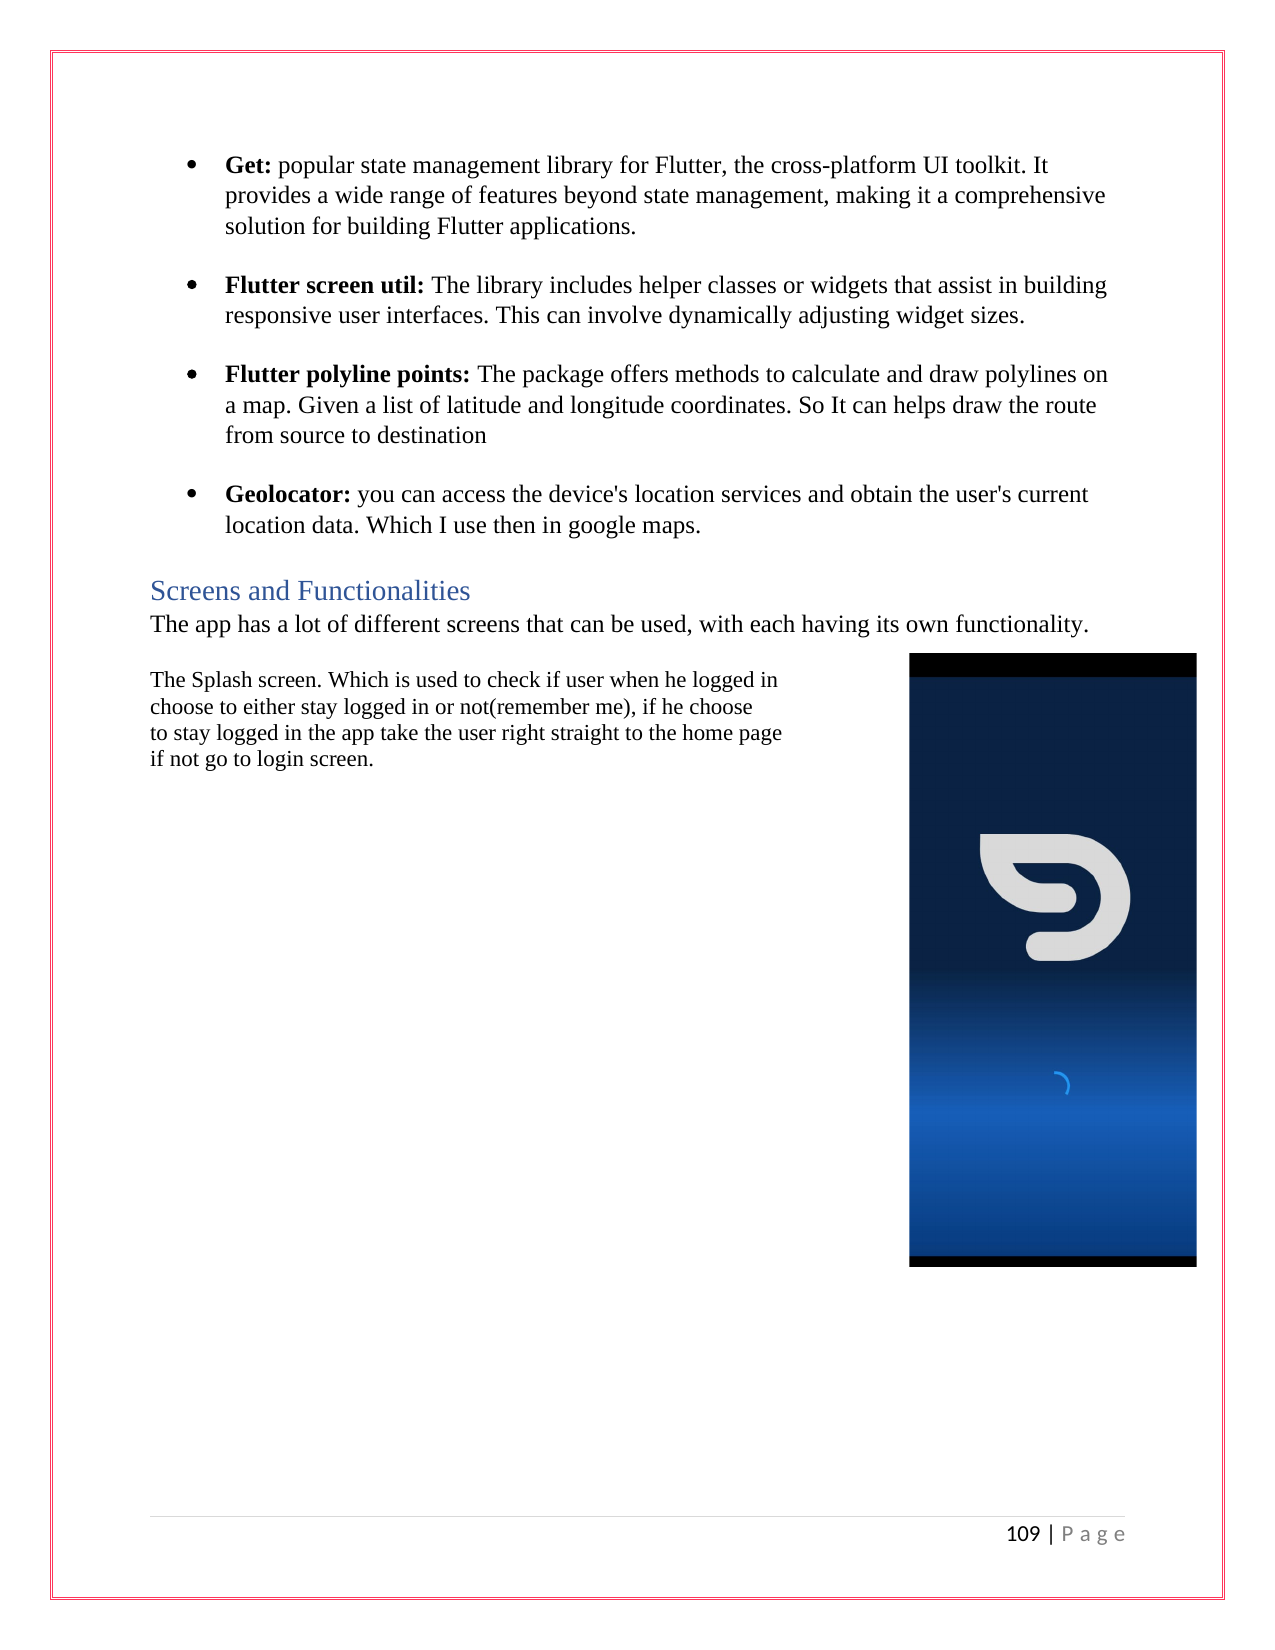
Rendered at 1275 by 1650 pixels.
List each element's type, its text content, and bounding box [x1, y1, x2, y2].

list Flutter polyline points: The package offers methods to calculate and draw polylines on a map. Given a list of latitude and longitude coordinates. So It can helps draw the route from source to destination [187, 359, 1125, 449]
list Geolocator: you can access the device's location services and obtain the user's current location data. Which I use then in google maps. [187, 479, 1125, 539]
text The app has a lot of different screens that can be used, with each having its own functionality. [150, 609, 1125, 638]
list Flutter screen util: The library includes helper classes or widgets that assist in building responsive user interfaces. This can involve dynamically adjusting widget sizes. [187, 270, 1125, 329]
text The Splash screen. Which is used to check if user when he logged in choose to either stay logged in or not(remember me), if he choose to stay logged in the app take the user right straight to the home page if not go to login screen. [150, 666, 909, 772]
subtitle Screens and Functionalities [150, 573, 1125, 607]
list Get: popular state management library for Flutter, the cross-platform UI toolkit. It provides a wide range of features beyond state management, making it a comprehensive solution for building Flutter applications. [187, 150, 1125, 239]
picture [909, 653, 1197, 1266]
